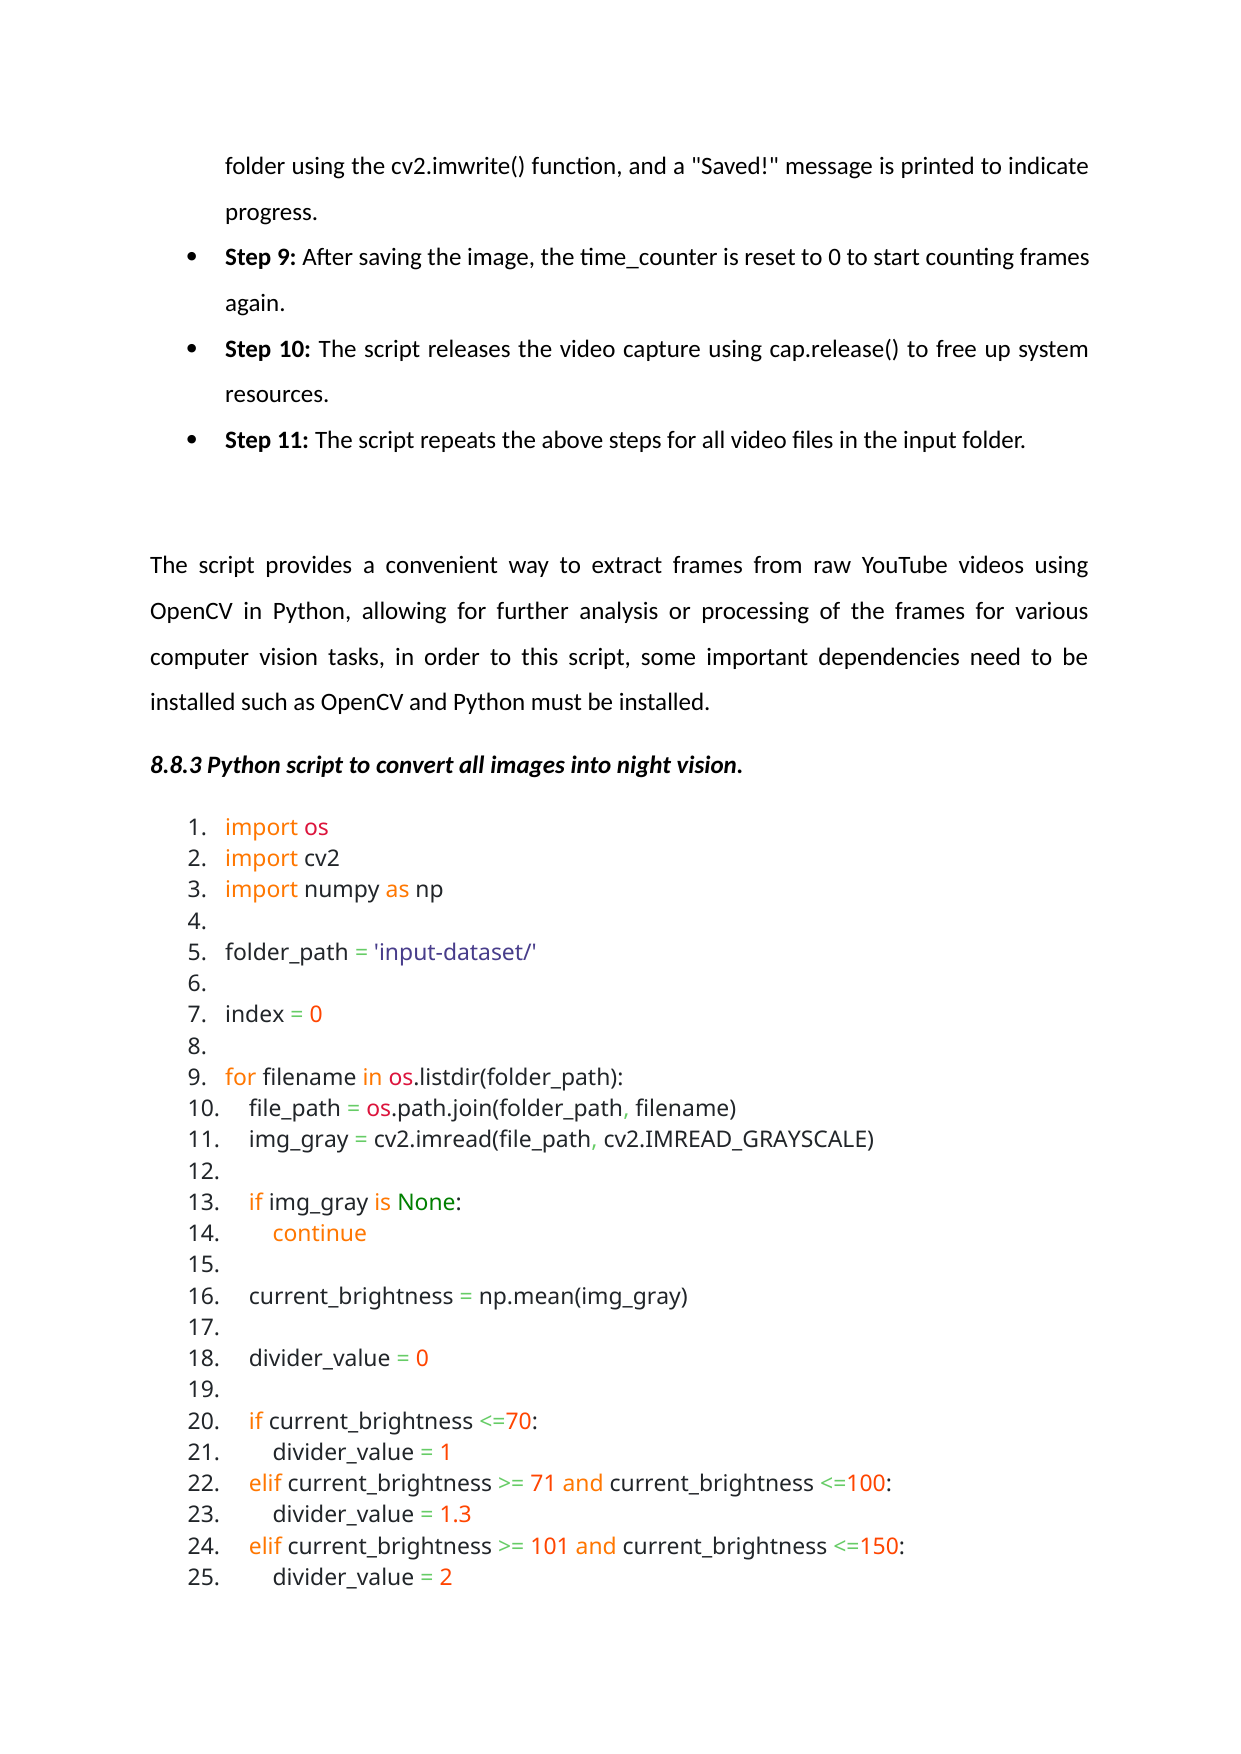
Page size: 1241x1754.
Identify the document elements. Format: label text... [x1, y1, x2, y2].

list divider_value = 1 [187, 1436, 1090, 1467]
list current_brightness = np.mean(img_gray) [187, 1279, 1090, 1311]
list divider_value = 0 [187, 1342, 1090, 1373]
list if img_gray is None: [187, 1186, 1090, 1217]
list index = 0 [187, 998, 1090, 1029]
list import os [187, 811, 1090, 842]
list divider_value = 1.3 [187, 1498, 1090, 1529]
list import cv2 [187, 842, 1090, 873]
list continue [187, 1217, 1090, 1248]
list divider_value = 2 [187, 1561, 1090, 1592]
list file_path = os.path.join(folder_path, filename) [187, 1092, 1090, 1123]
list if current_brightness <=70: [187, 1404, 1090, 1436]
list elif current_brightness >= 71 and current_brightness <=100: [187, 1467, 1090, 1498]
list folder_path = 'input-dataset/' [187, 936, 1090, 967]
list img_gray = cv2.imread(file_path, cv2.IMREAD_GRAYSCALE) [187, 1123, 1090, 1154]
subtitle 8.8.3 Python script to convert all images into night vision. [150, 749, 1090, 779]
list import numpy as np [187, 873, 1090, 904]
list Step 9: After saving the image, the time_counter is reset to 0 to start counting frames again. [187, 241, 1090, 318]
list Step 10: The script releases the video capture using cap.release() to free up system resources. [187, 333, 1090, 409]
list for filename in os.listdir(folder_path): [187, 1061, 1090, 1092]
text The script provides a convenient way to extract frames from raw YouTube videos using OpenCV in Python, allowing for further analysis or processing of the frames for various computer vision tasks, in order to this script, some important dependencies need to be installed such as OpenCV and Python must be installed. [150, 549, 1090, 717]
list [187, 150, 1090, 226]
list Step 11: The script repeats the above steps for all video files in the input folder. [187, 424, 1090, 455]
list elif current_brightness >= 101 and current_brightness <=150: [187, 1529, 1090, 1561]
